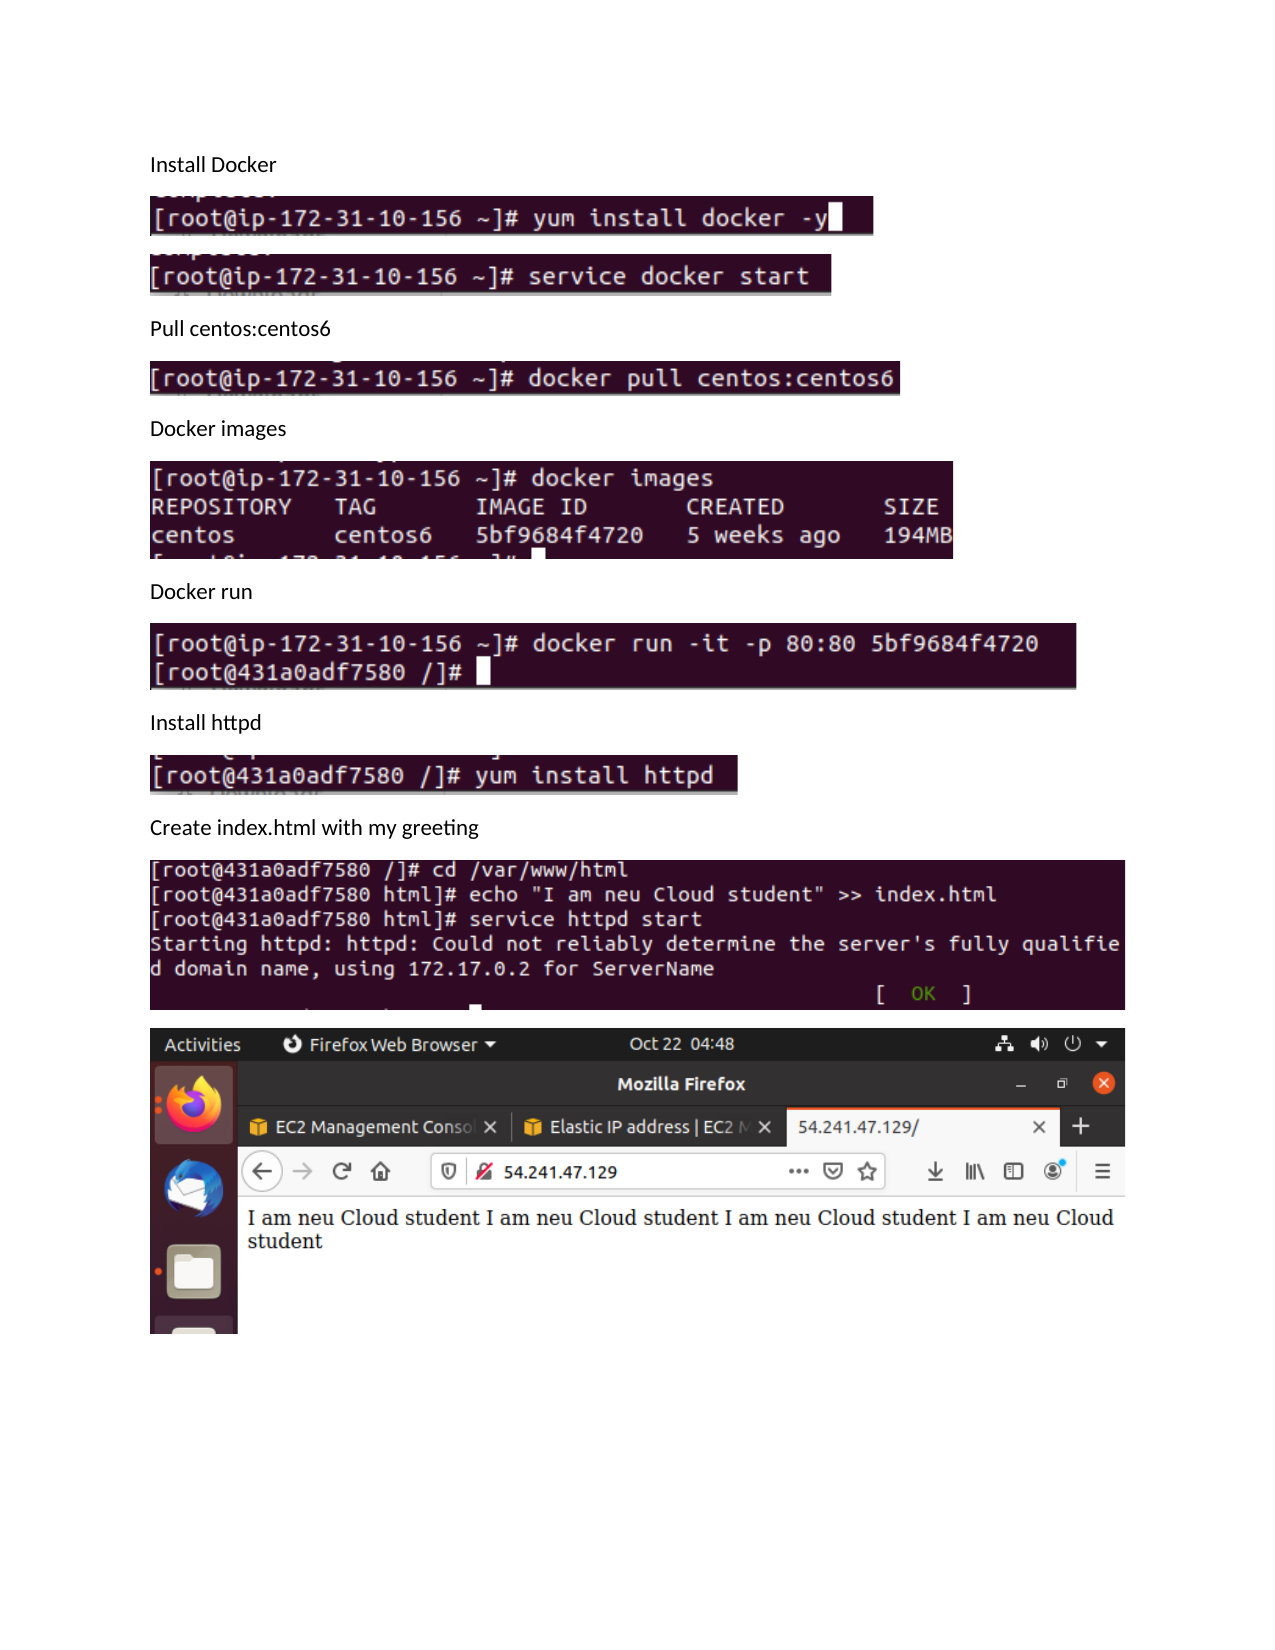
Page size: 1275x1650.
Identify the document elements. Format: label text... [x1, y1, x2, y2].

picture [150, 755, 738, 795]
text Create index.html with my greeting [150, 813, 1125, 841]
text Docker images [150, 414, 1125, 442]
picture [150, 1028, 1125, 1334]
text Install httpd [150, 708, 1125, 736]
picture [150, 860, 1125, 1010]
text Pull centos:centos6 [150, 314, 1125, 342]
picture [150, 461, 954, 559]
picture [150, 196, 874, 236]
text Docker run [150, 577, 1125, 605]
picture [150, 623, 1077, 690]
text Install Docker [150, 150, 1125, 178]
picture [150, 254, 832, 296]
picture [150, 361, 901, 396]
